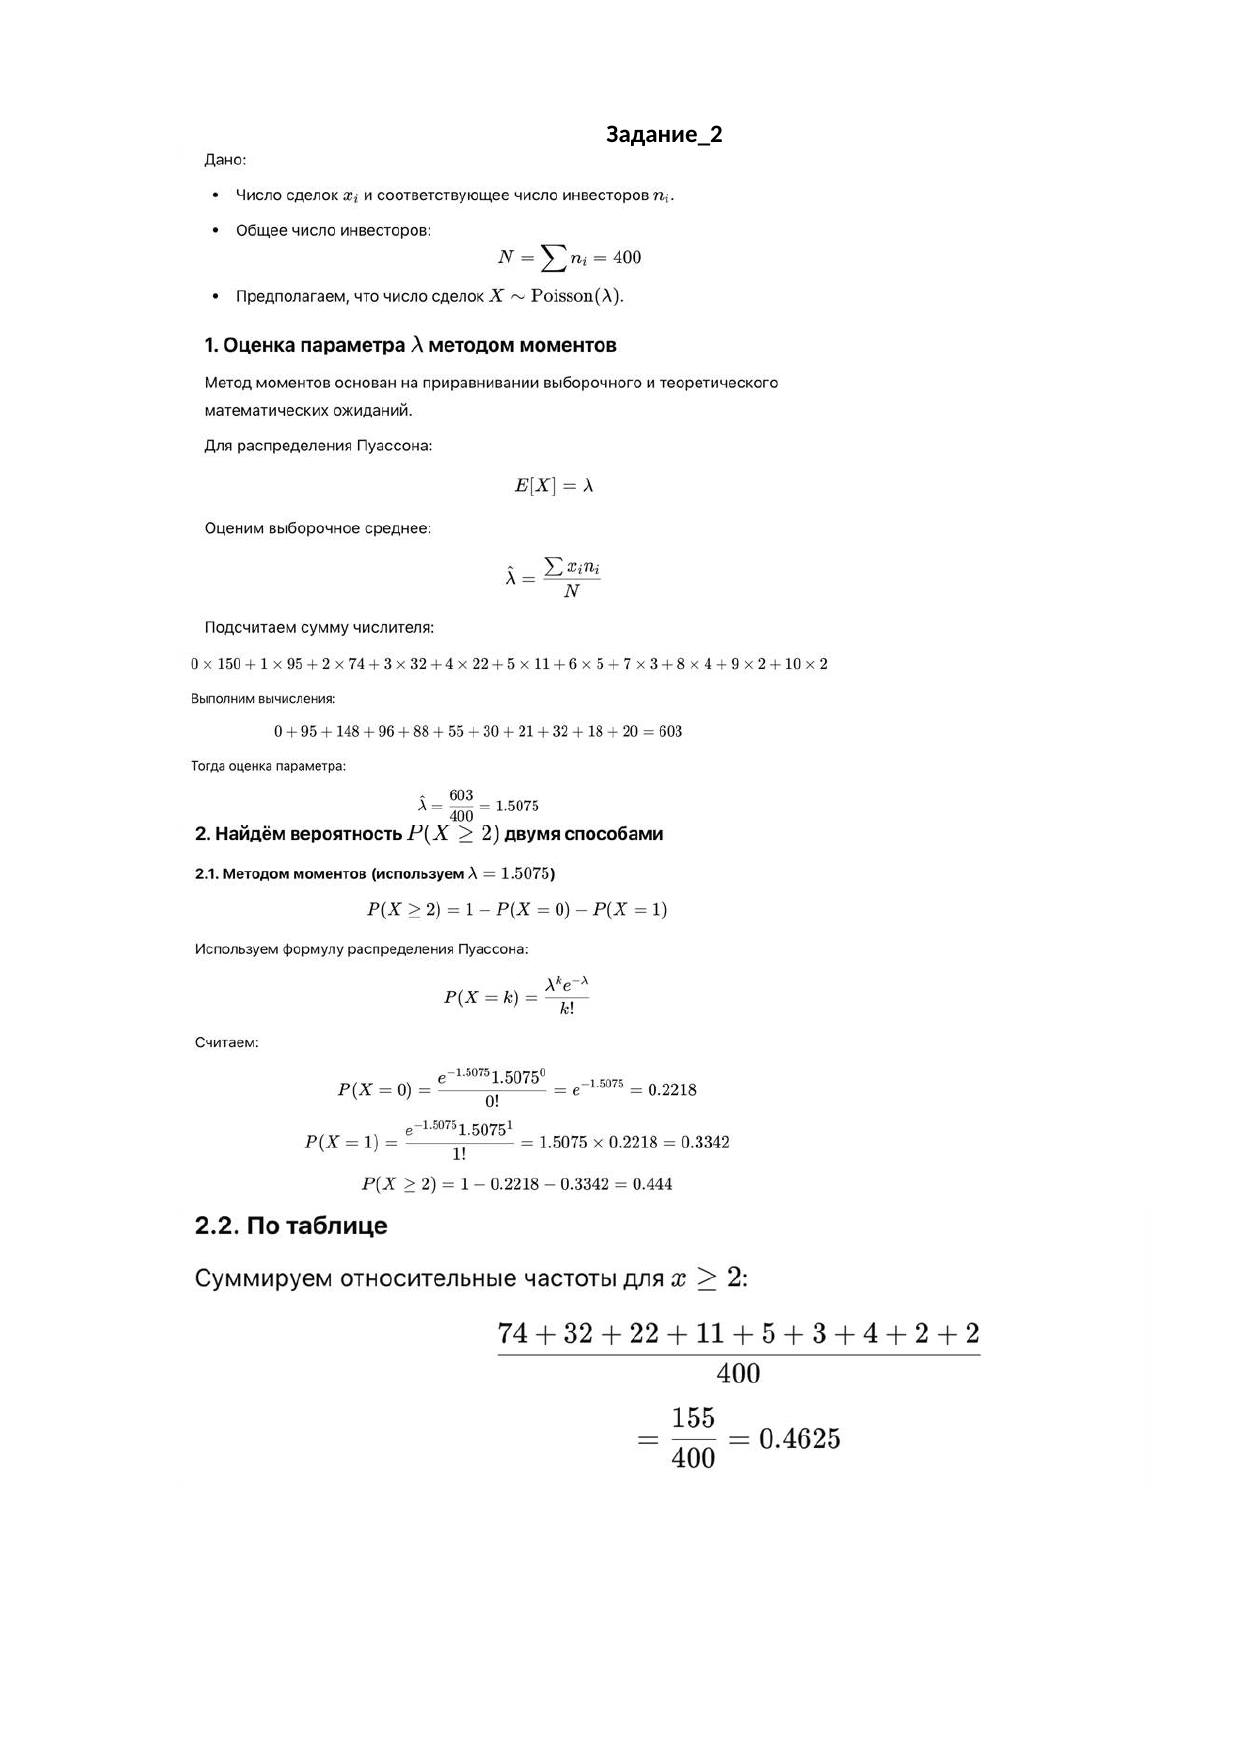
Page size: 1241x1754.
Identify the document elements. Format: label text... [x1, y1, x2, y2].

picture [177, 148, 1152, 1488]
text Задание_2 [177, 118, 1152, 149]
